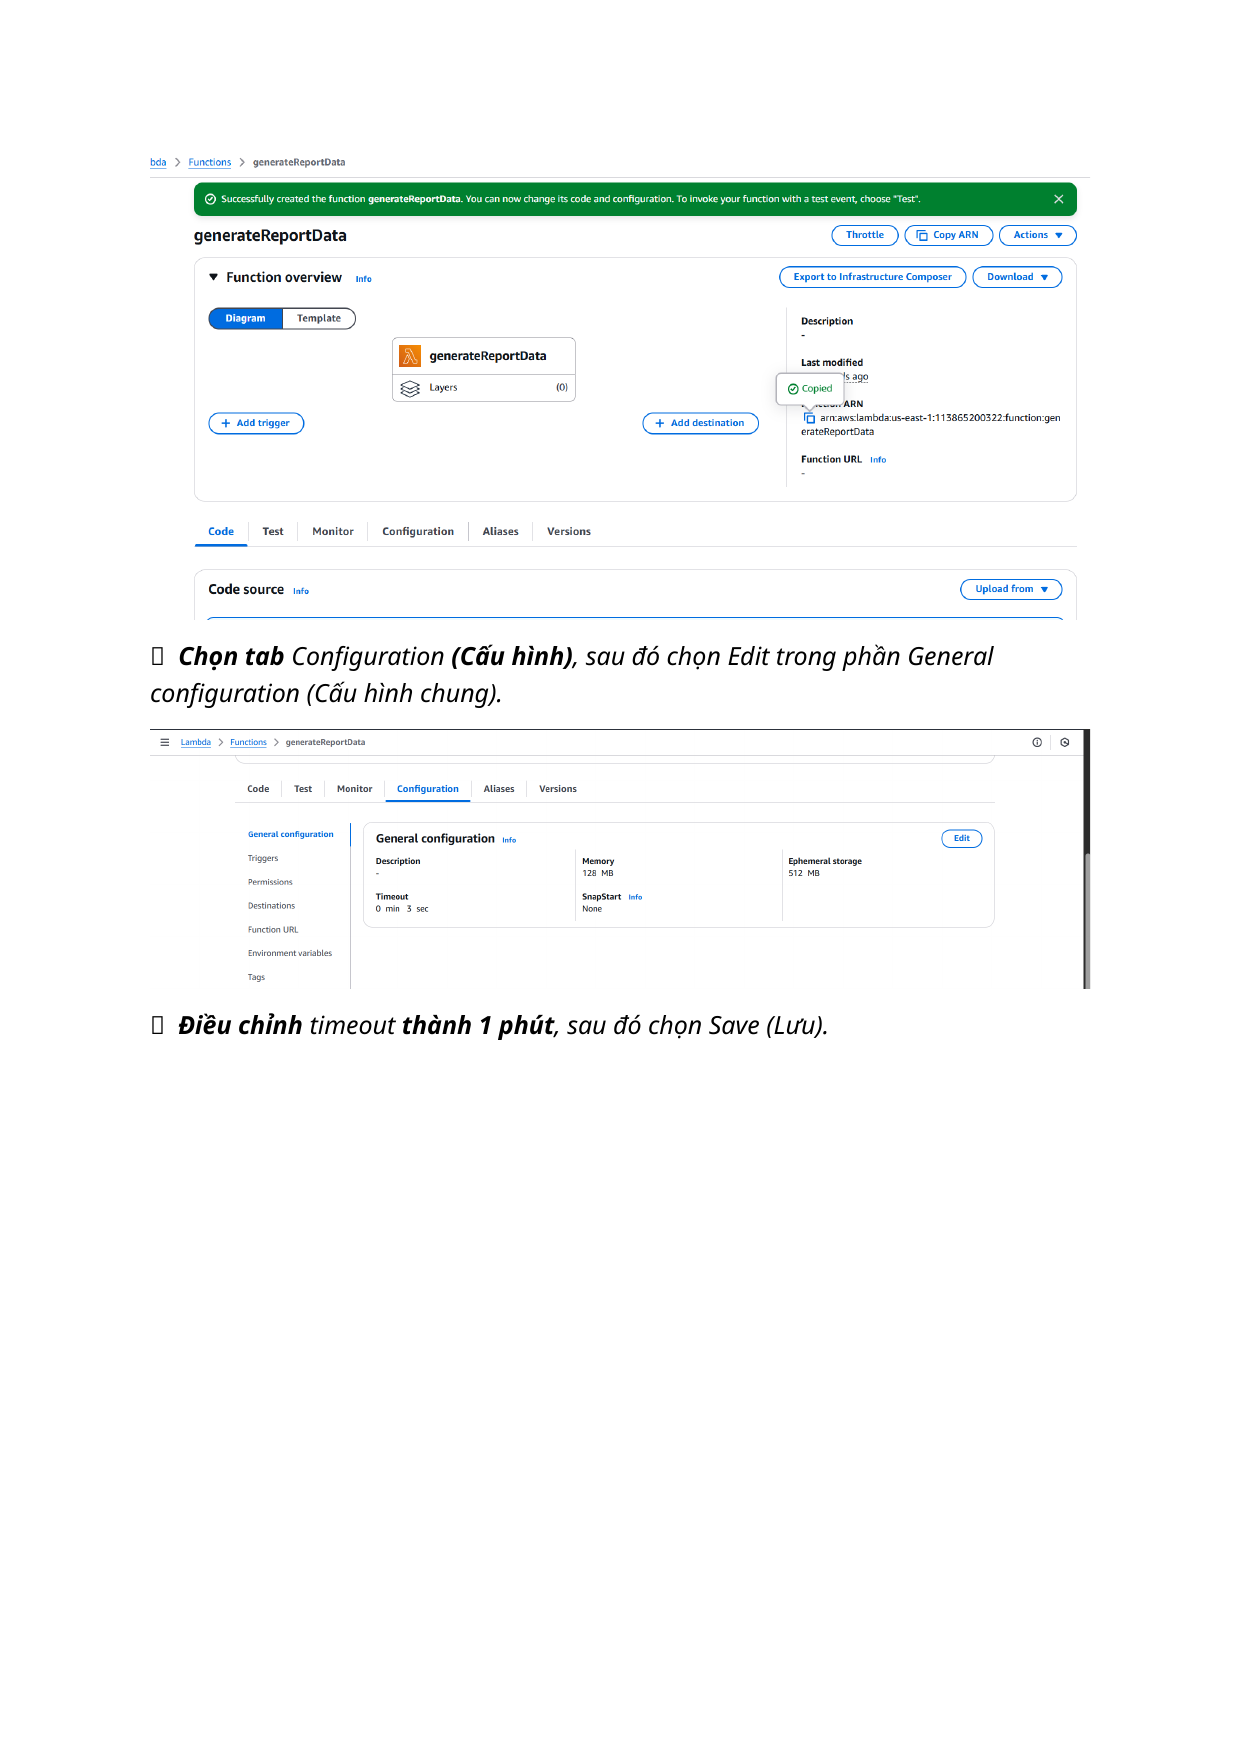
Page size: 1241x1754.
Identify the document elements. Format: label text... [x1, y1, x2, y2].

picture [150, 150, 1091, 620]
text  Chọn tab Configuration (Cấu hình), sau đó chọn Edit trong phần General configuration (Cấu hình chung). [150, 639, 1090, 710]
picture [150, 729, 1091, 989]
text  Điều chỉnh timeout thành 1 phút, sau đó chọn Save (Lưu). [150, 1008, 1090, 1042]
